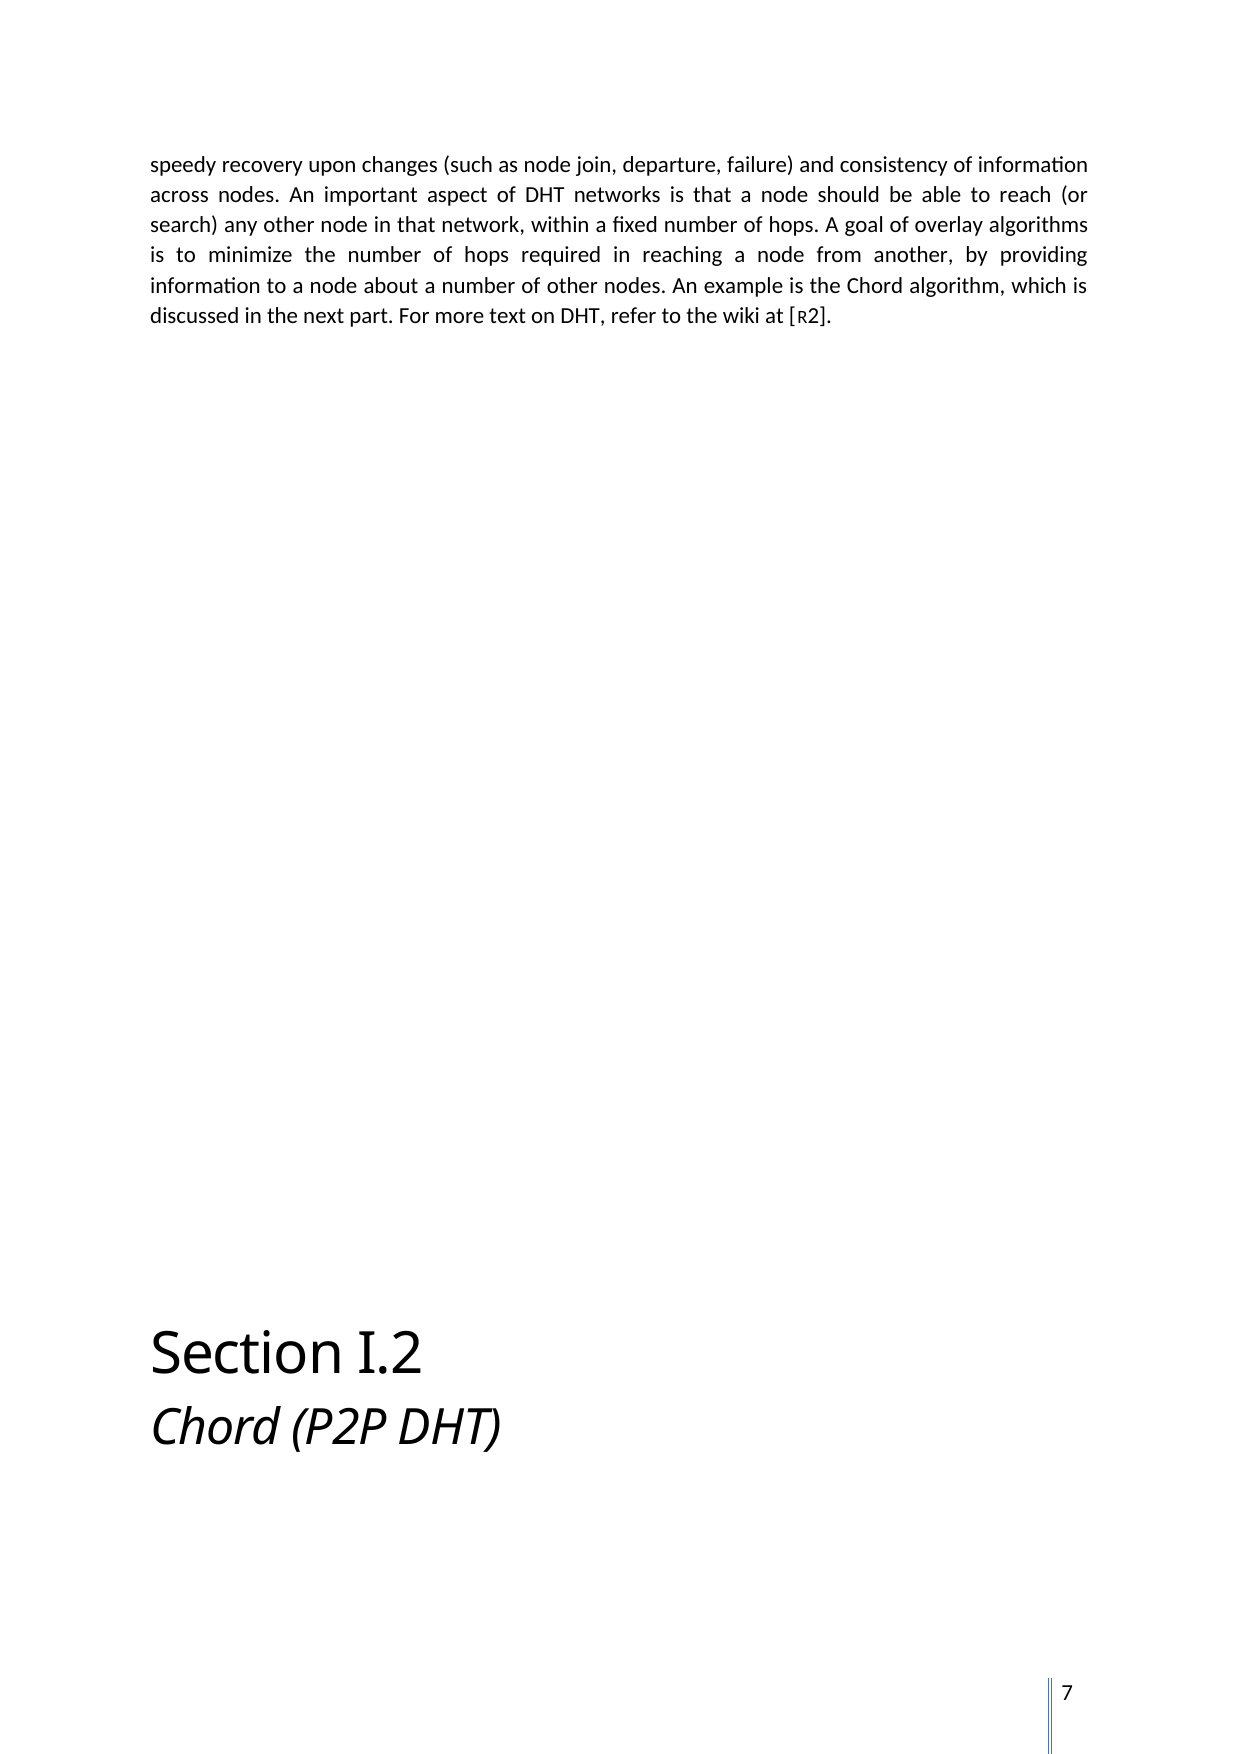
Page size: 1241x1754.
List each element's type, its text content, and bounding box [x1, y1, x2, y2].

title Chord (P2P DHT) [150, 1391, 1090, 1459]
title Section I.2 [150, 1311, 1090, 1391]
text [150, 150, 1090, 329]
